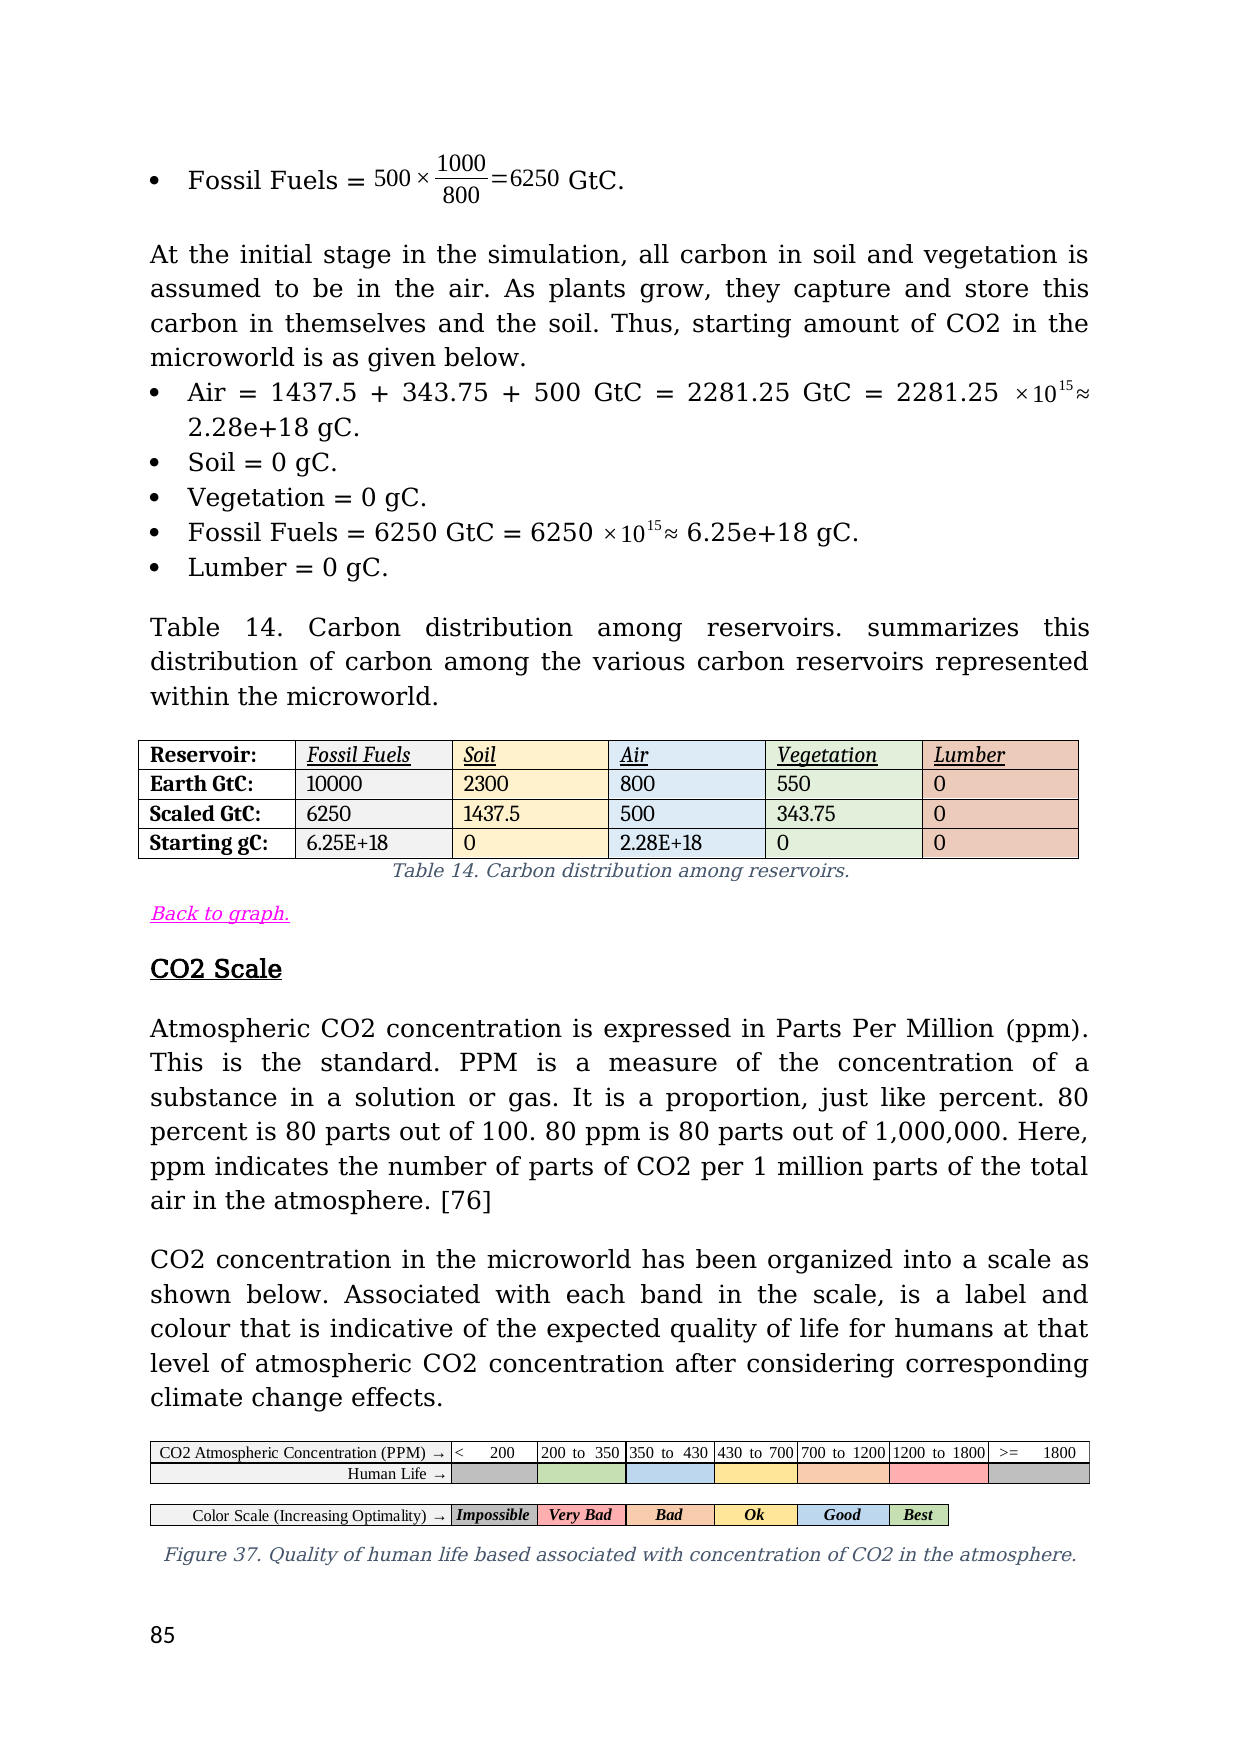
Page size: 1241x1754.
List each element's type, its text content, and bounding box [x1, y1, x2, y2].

table_cell 6.25E+18 [296, 829, 452, 857]
list Fossil Fuels = 6250 GtC = 6250 6.25e+18 gC. [150, 516, 1090, 547]
table_header Reservoir: [139, 741, 295, 769]
table_cell 500 [609, 800, 765, 828]
text Table 14. Carbon distribution among reservoirs. summarizes this distribution of carbon among the various carbon reservoirs represented within the microworld. [150, 611, 1090, 710]
table_cell Scaled GtC: [139, 800, 295, 828]
table_header Air [609, 741, 765, 769]
list Fossil Fuels = GtC. [150, 150, 1090, 209]
table_cell 0 [923, 770, 1078, 798]
table_cell 10000 [296, 770, 452, 798]
list Lumber = 0 gC. [150, 551, 1090, 582]
table_cell 0 [453, 829, 608, 857]
table_cell 0 [923, 829, 1078, 857]
text Atmospheric CO2 concentration is expressed in Parts Per Million (ppm). This is the standard. PPM is a measure of the concentration of a substance in a solution or gas. It is a proportion, just like percent. 80 percent is 80 parts out of 100. 80 ppm is 80 parts out of 1,000,000. Here, ppm indicates the number of parts of CO2 per 1 million parts of the total air in the atmosphere. [76] [150, 1012, 1090, 1214]
table_header Fossil Fuels [296, 741, 452, 769]
text At the initial stage in the simulation, all carbon in soil and vegetation is assumed to be in the air. As plants grow, they capture and store this carbon in themselves and the soil. Thus, starting amount of CO2 in the microworld is as given below. [150, 238, 1090, 372]
table_cell 6250 [296, 800, 452, 828]
subtitle CO2 Scale [150, 953, 1090, 983]
list Soil = 0 gC. [150, 446, 1090, 477]
table_cell Starting gC: [139, 829, 295, 857]
table_cell 2300 [453, 770, 608, 798]
table_cell 343.75 [766, 800, 922, 828]
list Air = 1437.5 + 343.75 + 500 GtC = 2281.25 GtC = 2281.25 2.28e+18 gC. [150, 376, 1090, 442]
table_cell 1437.5 [453, 800, 608, 828]
table_cell 800 [609, 770, 765, 798]
table_header Lumber [923, 741, 1078, 769]
text CO2 concentration in the microworld has been organized into a scale as shown below. Associated with each band in the scale, is a label and colour that is indicative of the expected quality of life for humans at that level of atmospheric CO2 concentration after considering corresponding climate change effects. [150, 1244, 1090, 1412]
table_header Soil [453, 741, 608, 769]
text Back to graph. [150, 902, 1090, 924]
table_header Vegetation [766, 741, 922, 769]
text Table 14. Carbon distribution among reservoirs. [150, 858, 1090, 881]
table_cell 0 [766, 829, 922, 857]
table_cell 550 [766, 770, 922, 798]
list Vegetation = 0 gC. [150, 481, 1090, 511]
table_cell 2.28E+18 [609, 829, 765, 857]
table_cell 0 [923, 800, 1078, 828]
text Figure 37. Quality of human life based associated with concentration of CO2 in the atmosphere. [150, 1543, 1090, 1566]
table_cell Earth GtC: [139, 770, 295, 798]
